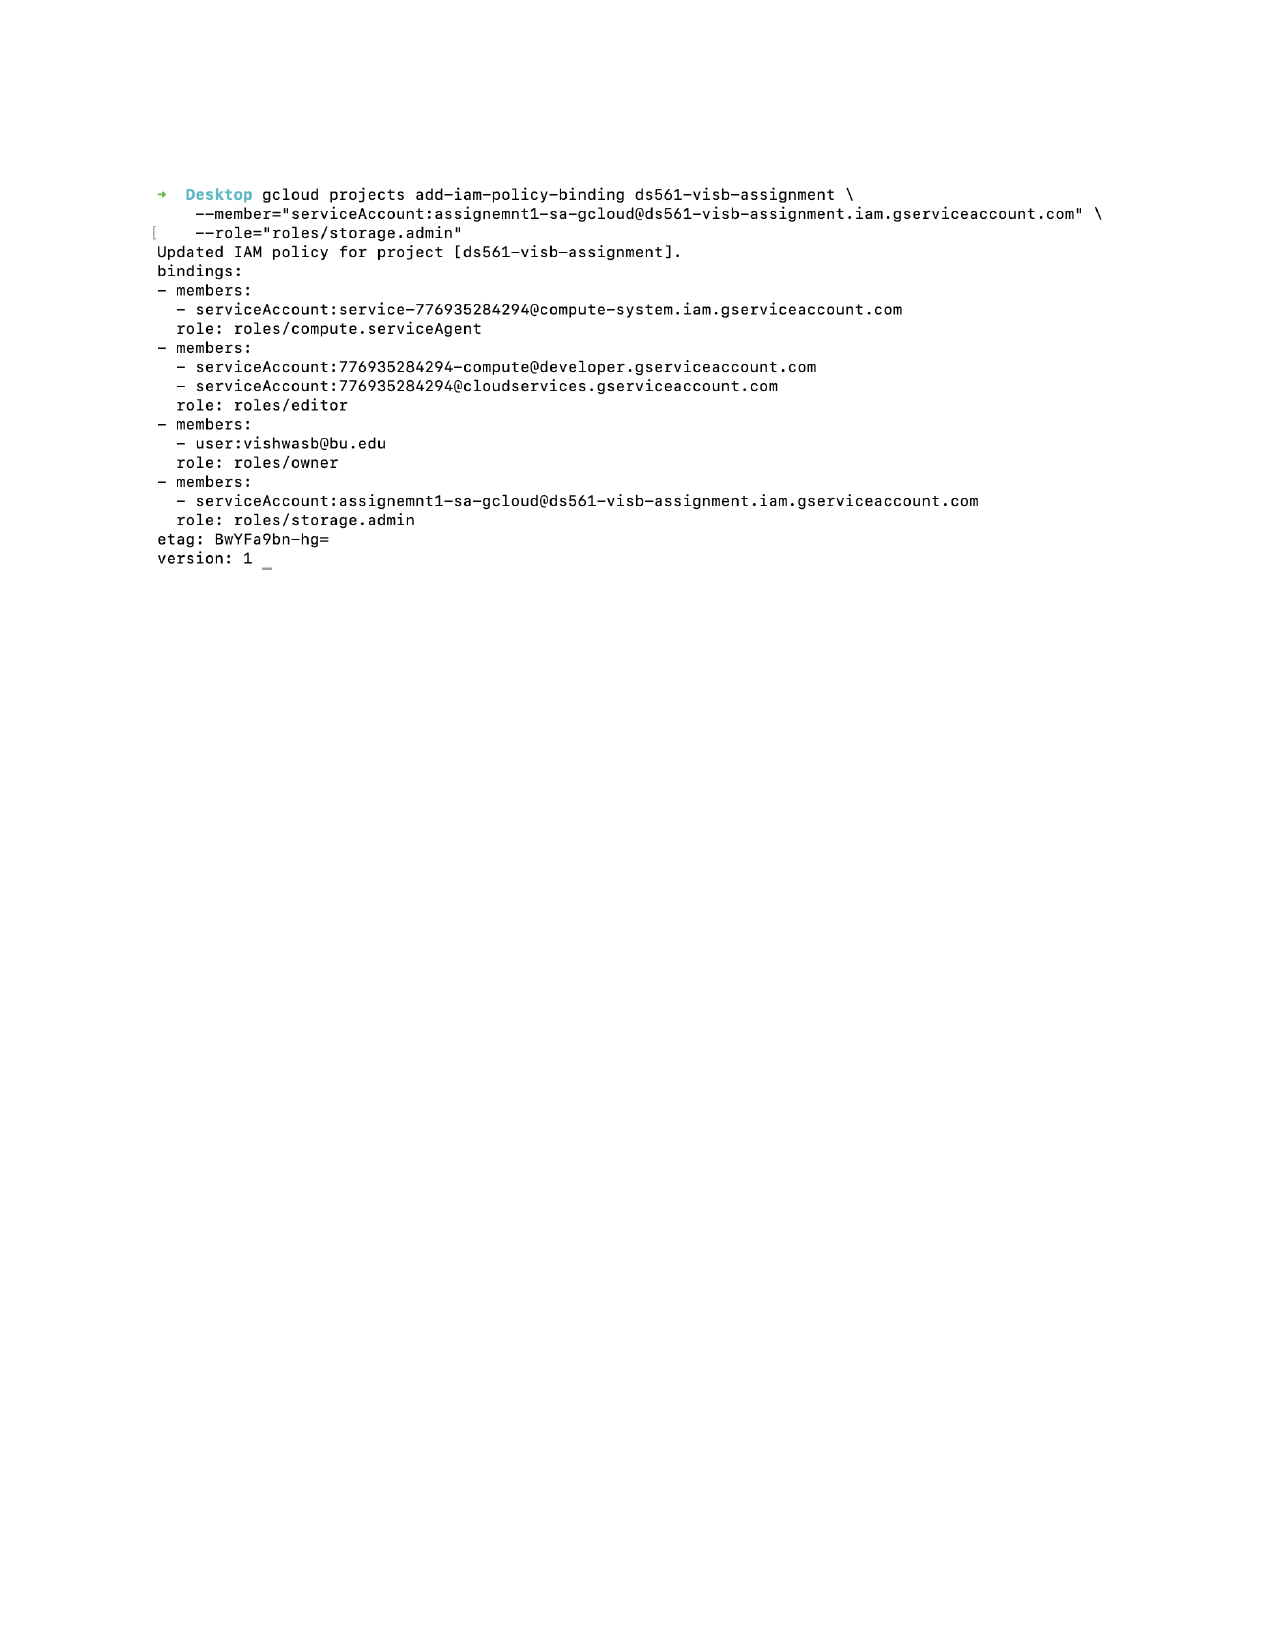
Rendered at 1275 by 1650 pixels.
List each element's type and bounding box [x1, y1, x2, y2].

picture [150, 183, 1125, 570]
